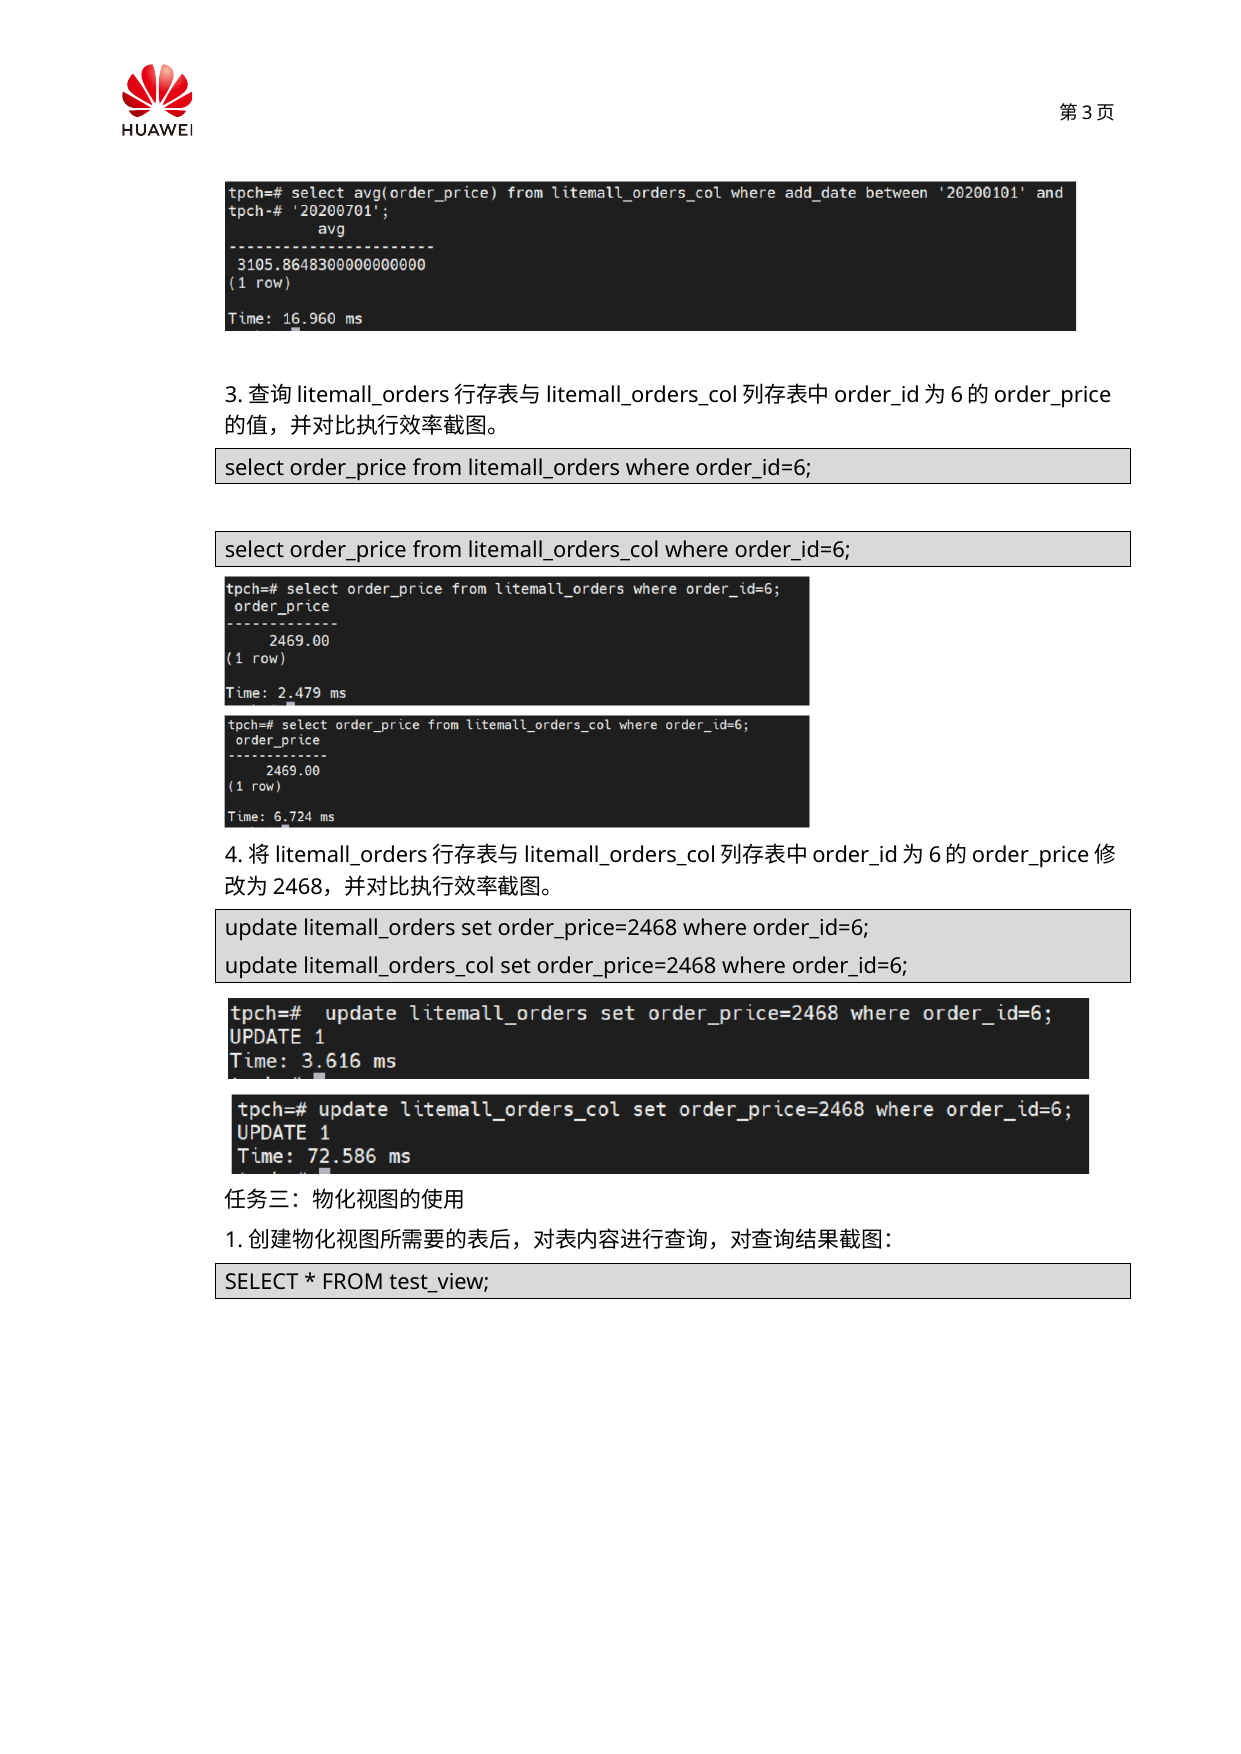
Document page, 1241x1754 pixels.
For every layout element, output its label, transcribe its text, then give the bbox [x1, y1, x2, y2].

text update litemall_orders_col set order_price=2468 where order_id=6; [216, 947, 1130, 982]
picture [224, 177, 1077, 331]
text select order_price from litemall_orders_col where order_id=6; [216, 532, 1130, 566]
text 4. 将litemall_orders行存表与litemall_orders_col列存表中order_id为6的order_price修改为2468，并对比执行效率截图。 [224, 837, 1122, 901]
text 3. 查询litemall_orders行存表与litemall_orders_col列存表中order_id为6的order_price的值，并对比执行效率截图。 [224, 377, 1122, 440]
text 任务三：物化视图的使用 [224, 1182, 1122, 1214]
text 1. 创建物化视图所需要的表后，对表内容进行查询，对查询结果截图： [224, 1222, 1122, 1254]
text select order_price from litemall_orders where order_id=6; [216, 449, 1130, 483]
picture [224, 575, 814, 829]
text SELECT * FROM test_view; [216, 1264, 1130, 1298]
picture [224, 991, 1090, 1175]
picture [122, 64, 193, 136]
text update litemall_orders set order_price=2468 where order_id=6; [216, 910, 1130, 942]
